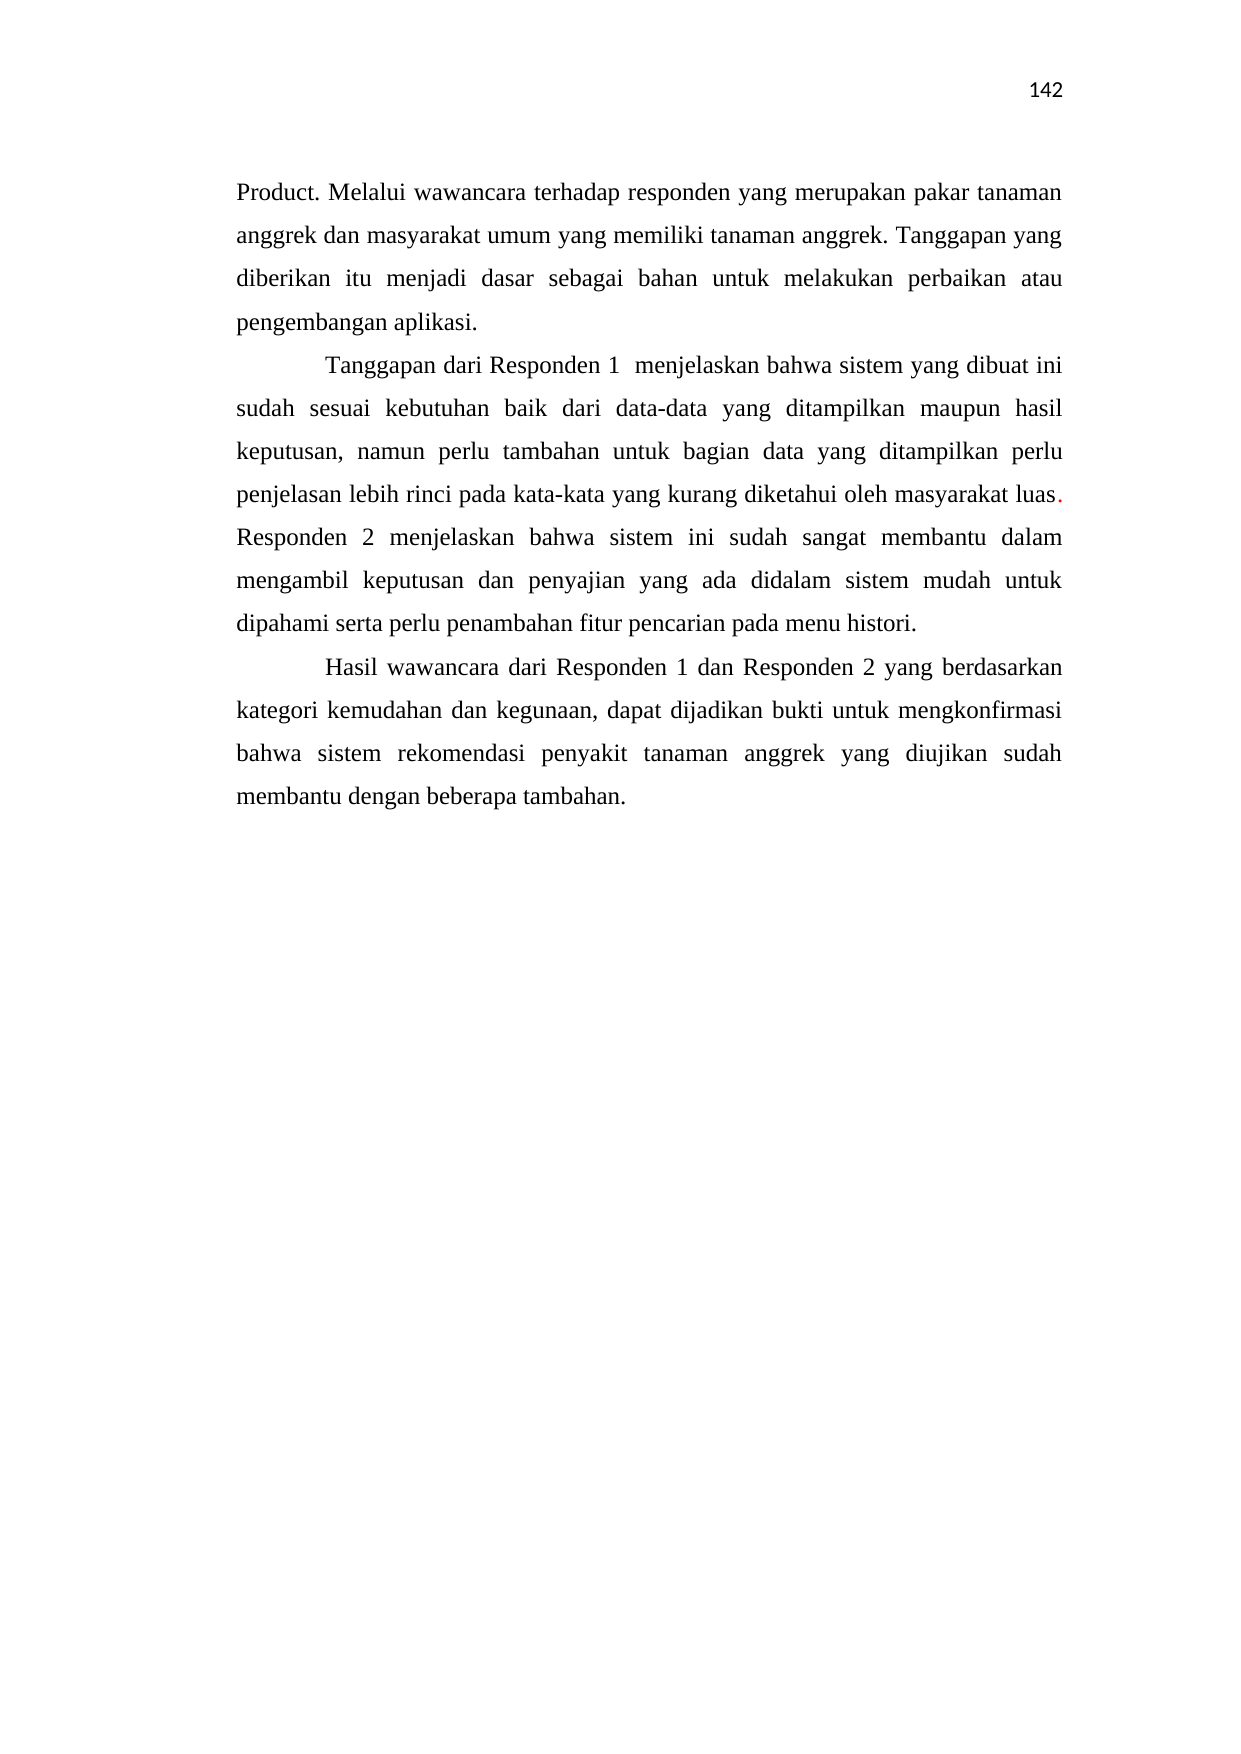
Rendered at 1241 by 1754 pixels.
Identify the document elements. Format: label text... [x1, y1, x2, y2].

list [236, 177, 1063, 335]
list Tanggapan dari Responden 1 menjelaskan bahwa sistem yang dibuat ini sudah sesuai kebutuhan baik dari data-data yang ditampilkan maupun hasil keputusan, namun perlu tambahan untuk bagian data yang ditampilkan perlu penjelasan lebih rinci pada kata-kata yang kurang diketahui oleh masyarakat luas. Responden 2 menjelaskan bahwa sistem ini sudah sangat membantu dalam mengambil keputusan dan penyajian yang ada didalam sistem mudah untuk dipahami serta perlu penambahan fitur pencarian pada menu histori. [236, 350, 1063, 637]
list Hasil wawancara dari Responden 1 dan Responden 2 yang berdasarkan kategori kemudahan dan kegunaan, dapat dijadikan bukti untuk mengkonfirmasi bahwa sistem rekomendasi penyakit tanaman anggrek yang diujikan sudah membantu dengan beberapa tambahan. [236, 652, 1063, 810]
